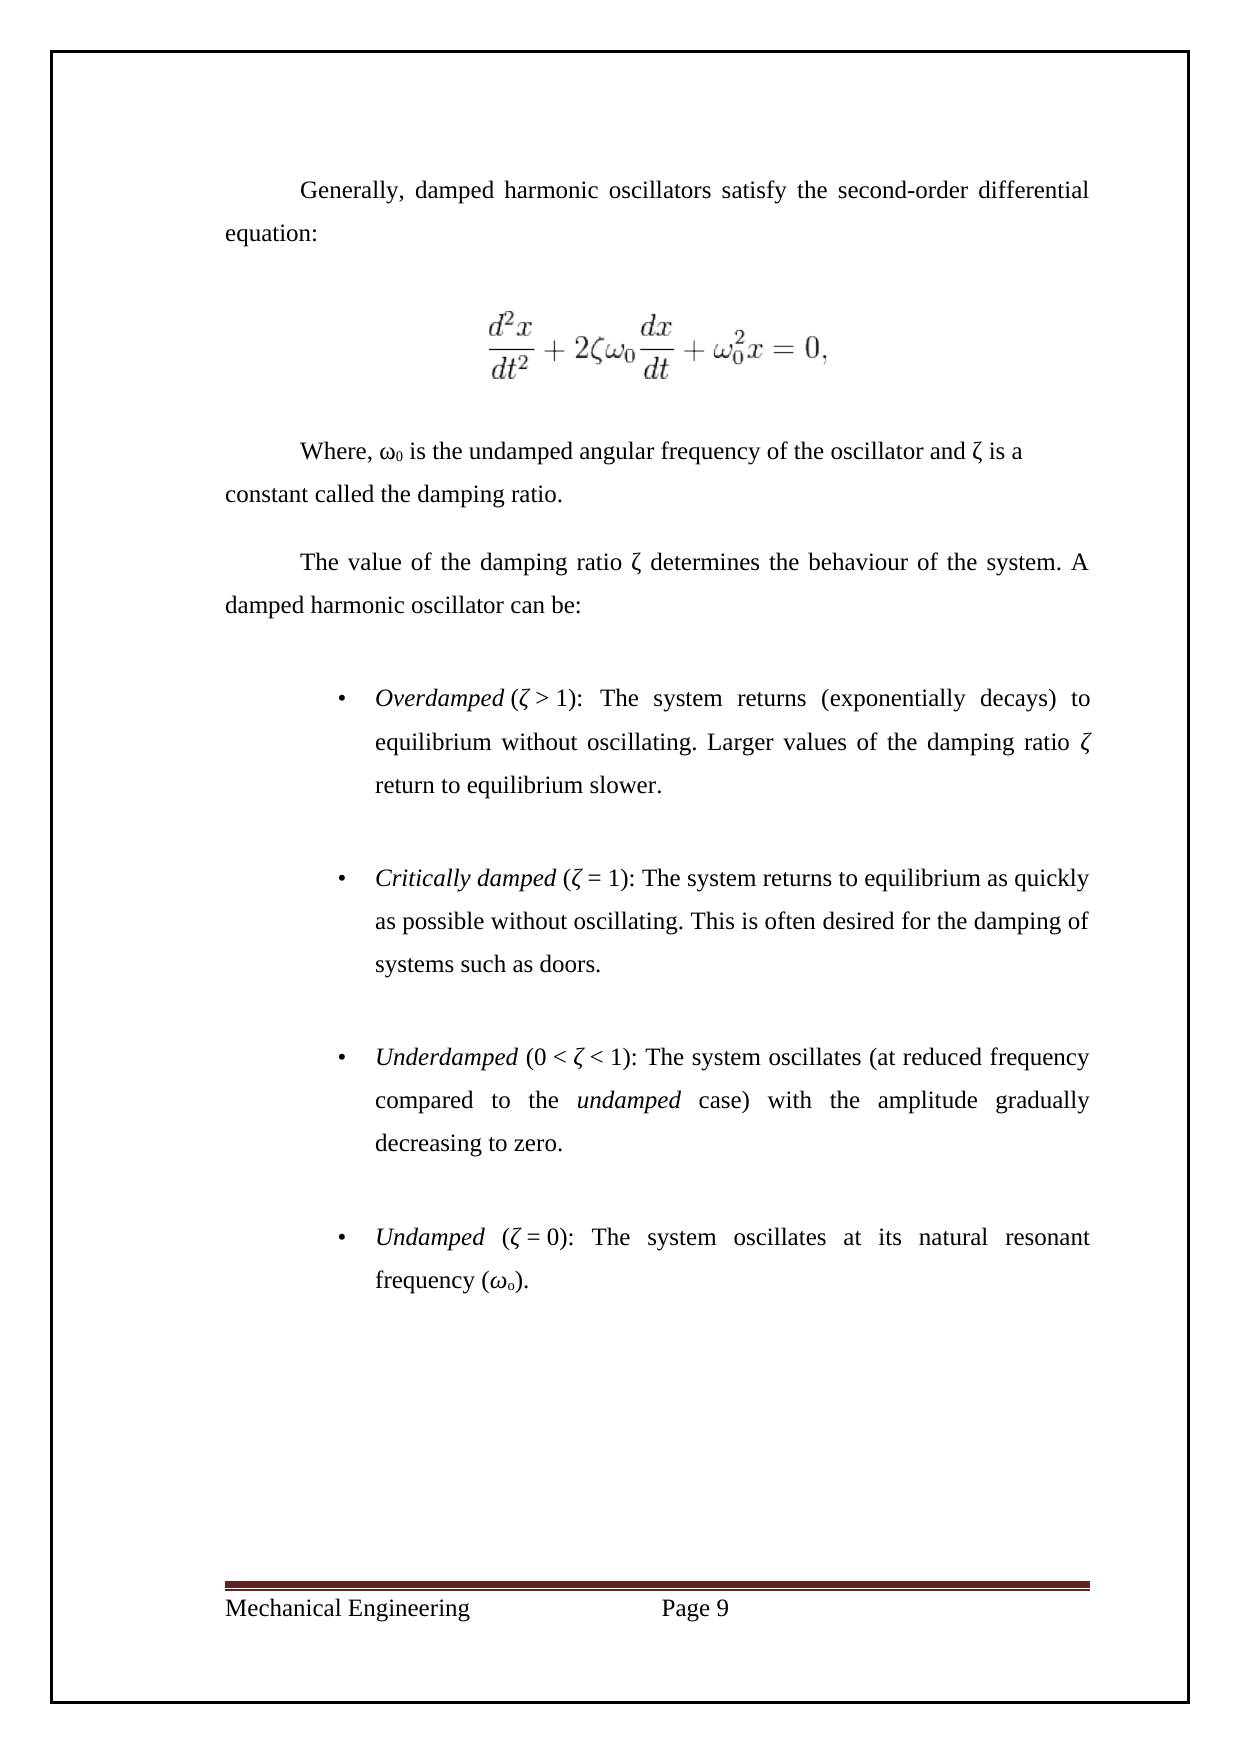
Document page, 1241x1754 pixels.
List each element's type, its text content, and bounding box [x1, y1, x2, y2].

picture [488, 311, 827, 379]
list Critically damped (ζ = 1): The system returns to equilibrium as quickly as possible without oscillating. This is often desired for the damping of systems such as doors. [337, 863, 1090, 978]
list Undamped (ζ = 0): The system oscillates at its natural resonant frequency (ωo). [337, 1222, 1090, 1293]
text Generally, damped harmonic oscillators satisfy the second-order differential equation: [225, 175, 1090, 247]
list Underdamped (0 < ζ < 1): The system oscillates (at reduced frequency compared to the undamped case) with the amplitude gradually decreasing to zero. [337, 1042, 1090, 1157]
list Overdamped (ζ > 1): The system returns (exponentially decays) to equilibrium without oscillating. Larger values of the damping ratio ζ return to equilibrium slower. [337, 683, 1090, 798]
text Where, ω0 is the undamped angular frequency of the oscillator and ζ is a constant called the damping ratio. [225, 436, 1090, 508]
text The value of the damping ratio ζ determines the behaviour of the system. A damped harmonic oscillator can be: [225, 547, 1090, 619]
